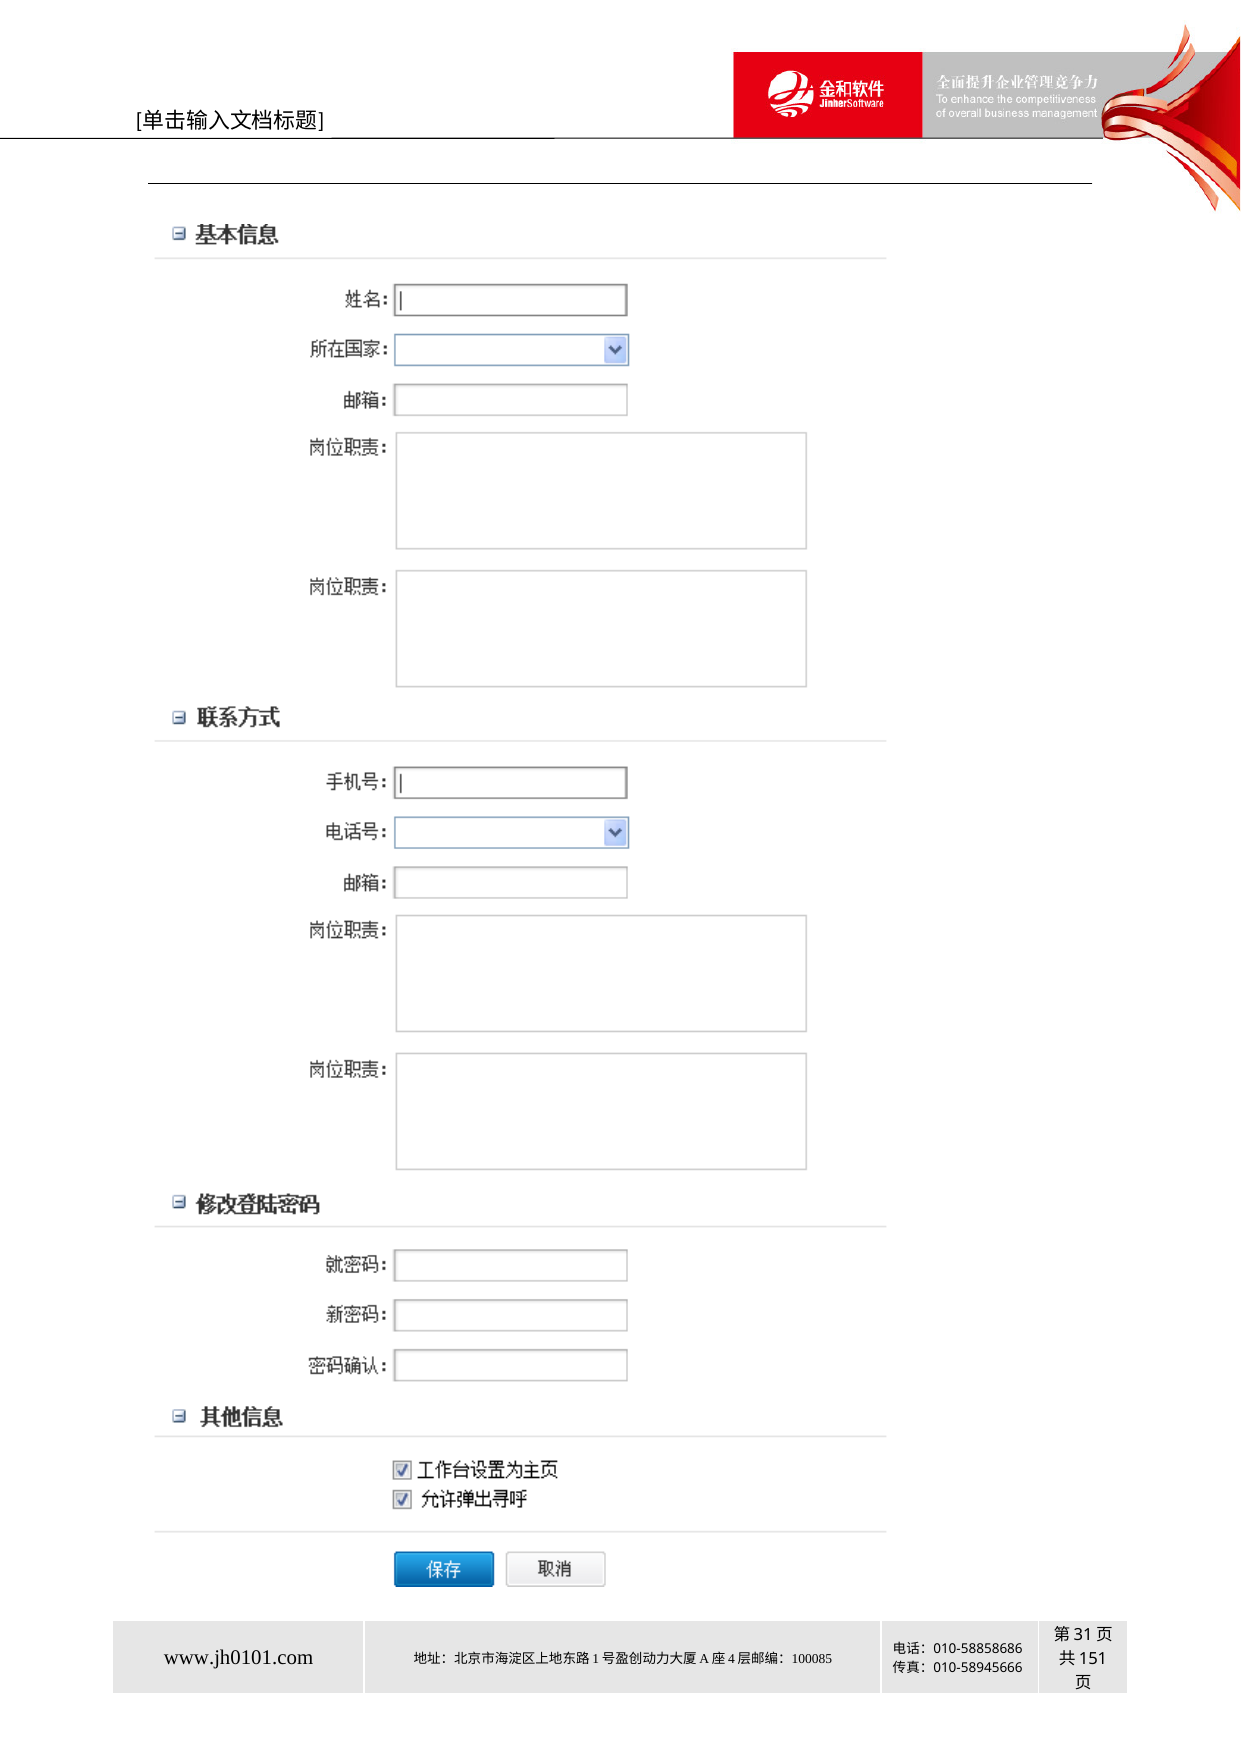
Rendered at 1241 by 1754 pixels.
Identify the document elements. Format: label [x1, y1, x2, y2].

picture [152, 0, 1241, 1587]
